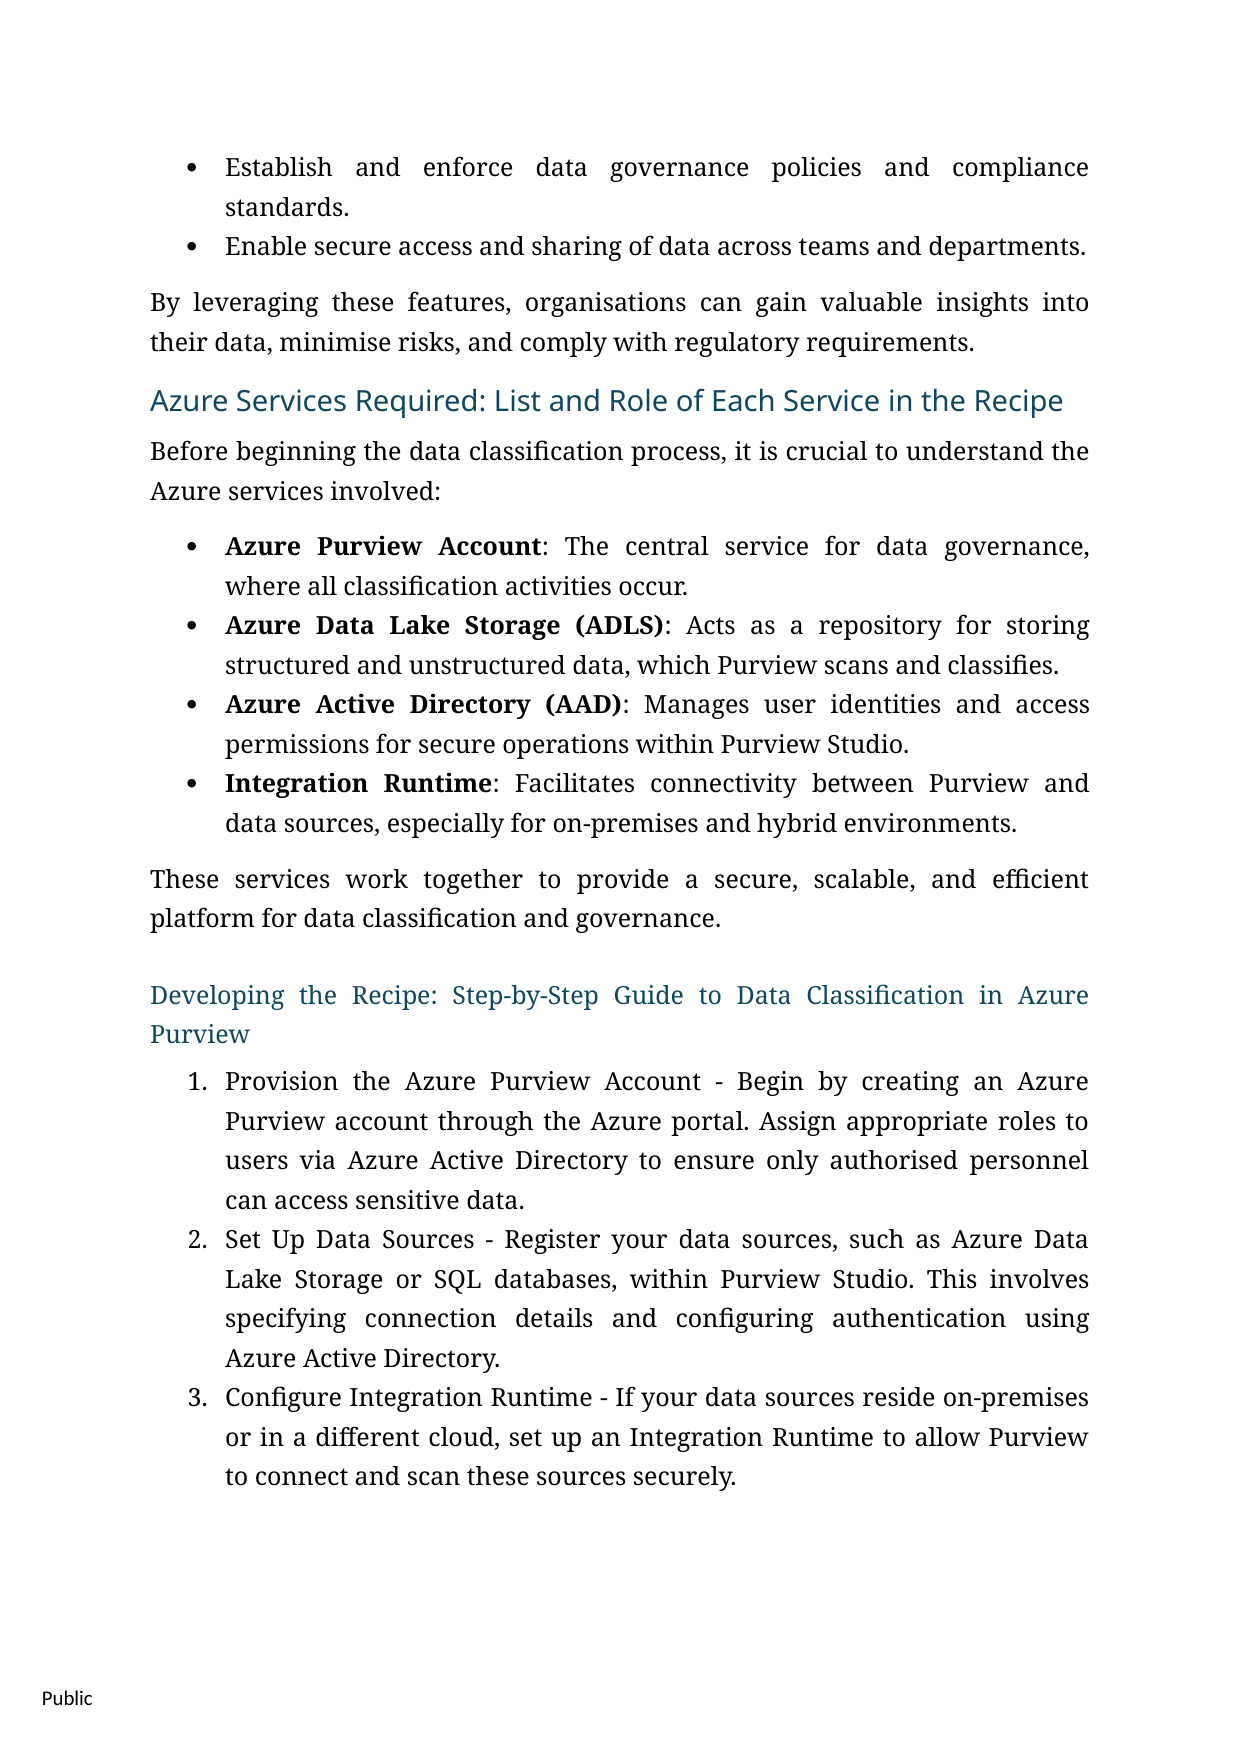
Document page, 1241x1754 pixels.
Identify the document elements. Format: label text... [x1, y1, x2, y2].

list Azure Active Directory (AAD): Manages user identities and access permissions for secure operations within Purview Studio. [187, 687, 1090, 761]
list Azure Data Lake Storage (ADLS): Acts as a repository for storing structured and unstructured data, which Purview scans and classifies. [187, 608, 1090, 682]
list Provision the Azure Purview Account - Begin by creating an Azure Purview account through the Azure portal. Assign appropriate roles to users via Azure Active Directory to ensure only authorised personnel can access sensitive data. [187, 1064, 1090, 1217]
subtitle Azure Services Required: List and Role of Each Service in the Recipe [150, 380, 1090, 420]
list Azure Purview Account: The central service for data governance, where all classification activities occur. [187, 529, 1090, 603]
text Before beginning the data classification process, it is crucial to understand the Azure services involved: [150, 434, 1090, 507]
text By leveraging these features, organisations can gain valuable insights into their data, minimise risks, and comply with regulatory requirements. [150, 285, 1090, 358]
list Integration Runtime: Facilitates connectivity between Purview and data sources, especially for on-premises and hybrid environments. [187, 766, 1090, 839]
list Configure Integration Runtime - If your data sources reside on-premises or in a different cloud, set up an Integration Runtime to allow Purview to connect and scan these sources securely. [187, 1380, 1090, 1493]
subtitle Developing the Recipe: Step-by-Step Guide to Data Classification in Azure Purview [150, 977, 1090, 1051]
list Enable secure access and sharing of data across teams and departments. [187, 229, 1090, 263]
list Set Up Data Sources - Register your data sources, such as Azure Data Lake Storage or SQL databases, within Purview Studio. This involves specifying connection details and configuring authentication using Azure Active Directory. [187, 1222, 1090, 1374]
text These services work together to provide a secure, scalable, and efficient platform for data classification and governance. [150, 862, 1090, 935]
list Establish and enforce data governance policies and compliance standards. [187, 150, 1090, 223]
